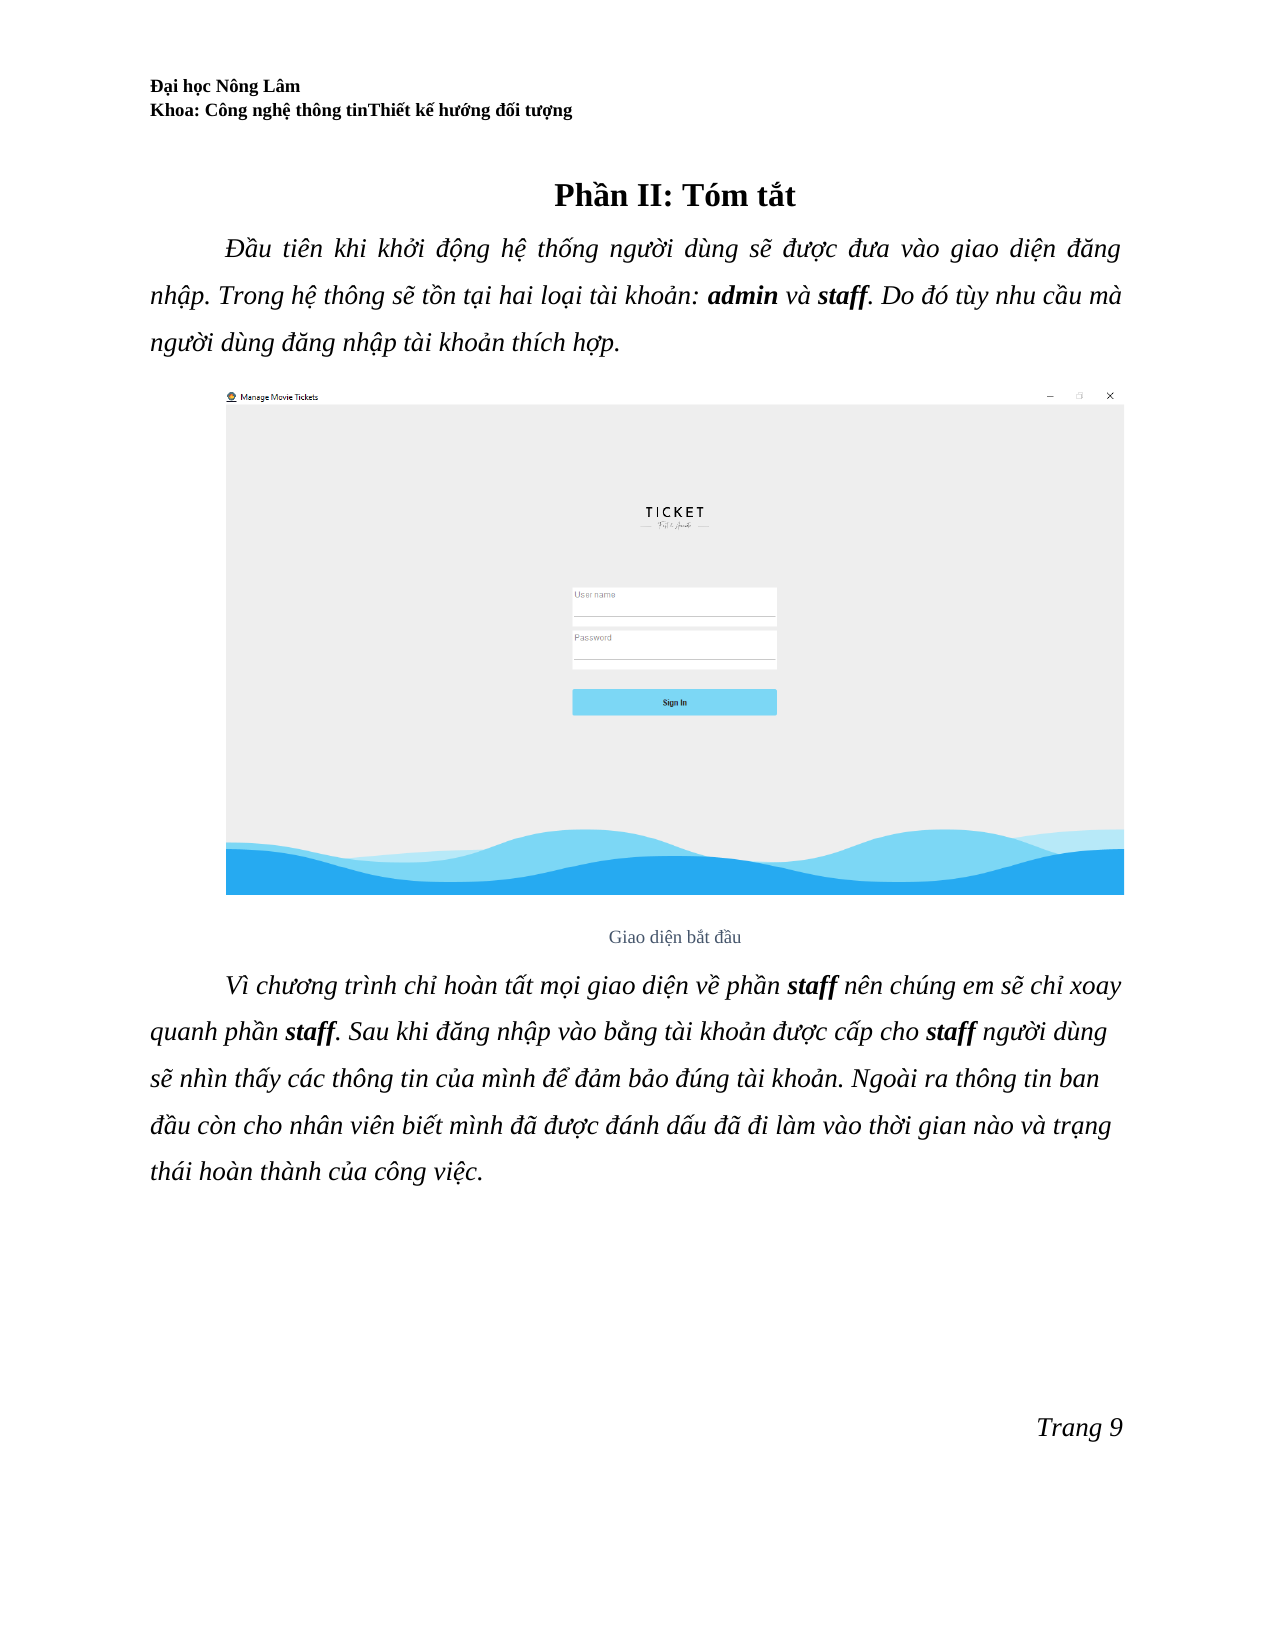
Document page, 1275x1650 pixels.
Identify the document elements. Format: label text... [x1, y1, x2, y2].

picture [226, 389, 1125, 895]
subtitle Phần II: Tóm tắt [150, 175, 1125, 213]
text Vì chương trình chỉ hoàn tất mọi giao diện về phần staff nên chúng em sẽ chỉ xoay quanh phần staff. Sau khi đăng nhập vào bằng tài khoản được cấp cho staff người dùng sẽ nhìn thấy các thông tin của mình để đảm bảo đúng tài khoản. Ngoài ra thông tin ban đầu còn cho nhân viên biết mình đã được đánh dấu đã đi làm vào thời gian nào và trạng thái hoàn thành của công việc. [150, 969, 1125, 1187]
text Giao diện bắt đầu [150, 926, 1125, 948]
text Đầu tiên khi khởi động hệ thống người dùng sẽ được đưa vào giao diện đăng nhập. Trong hệ thông sẽ tồn tại hai loại tài khoản: admin và staff. Do đó tùy nhu cầu mà người dùng đăng nhập tài khoản thích hợp. [150, 232, 1125, 357]
